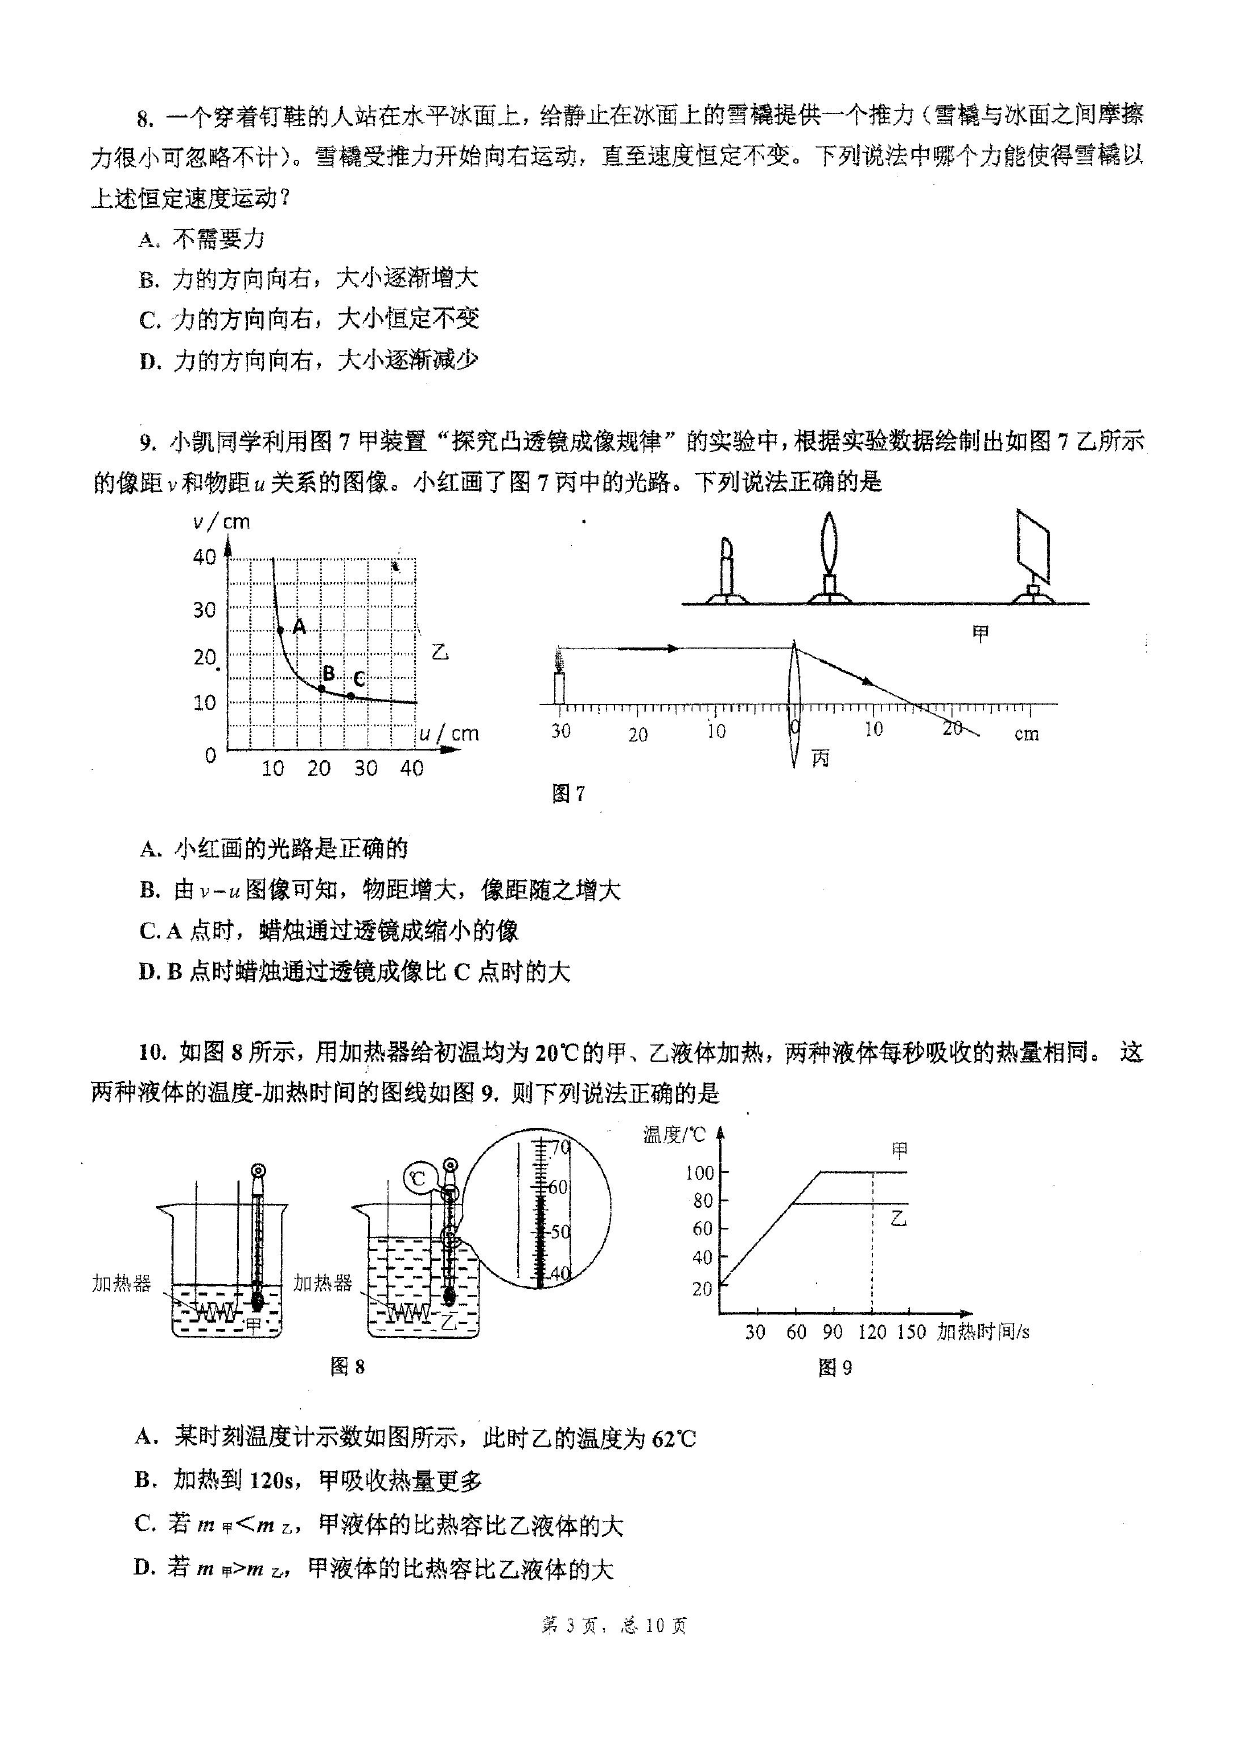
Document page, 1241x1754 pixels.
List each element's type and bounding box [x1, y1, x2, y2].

picture [78, 89, 1155, 1651]
